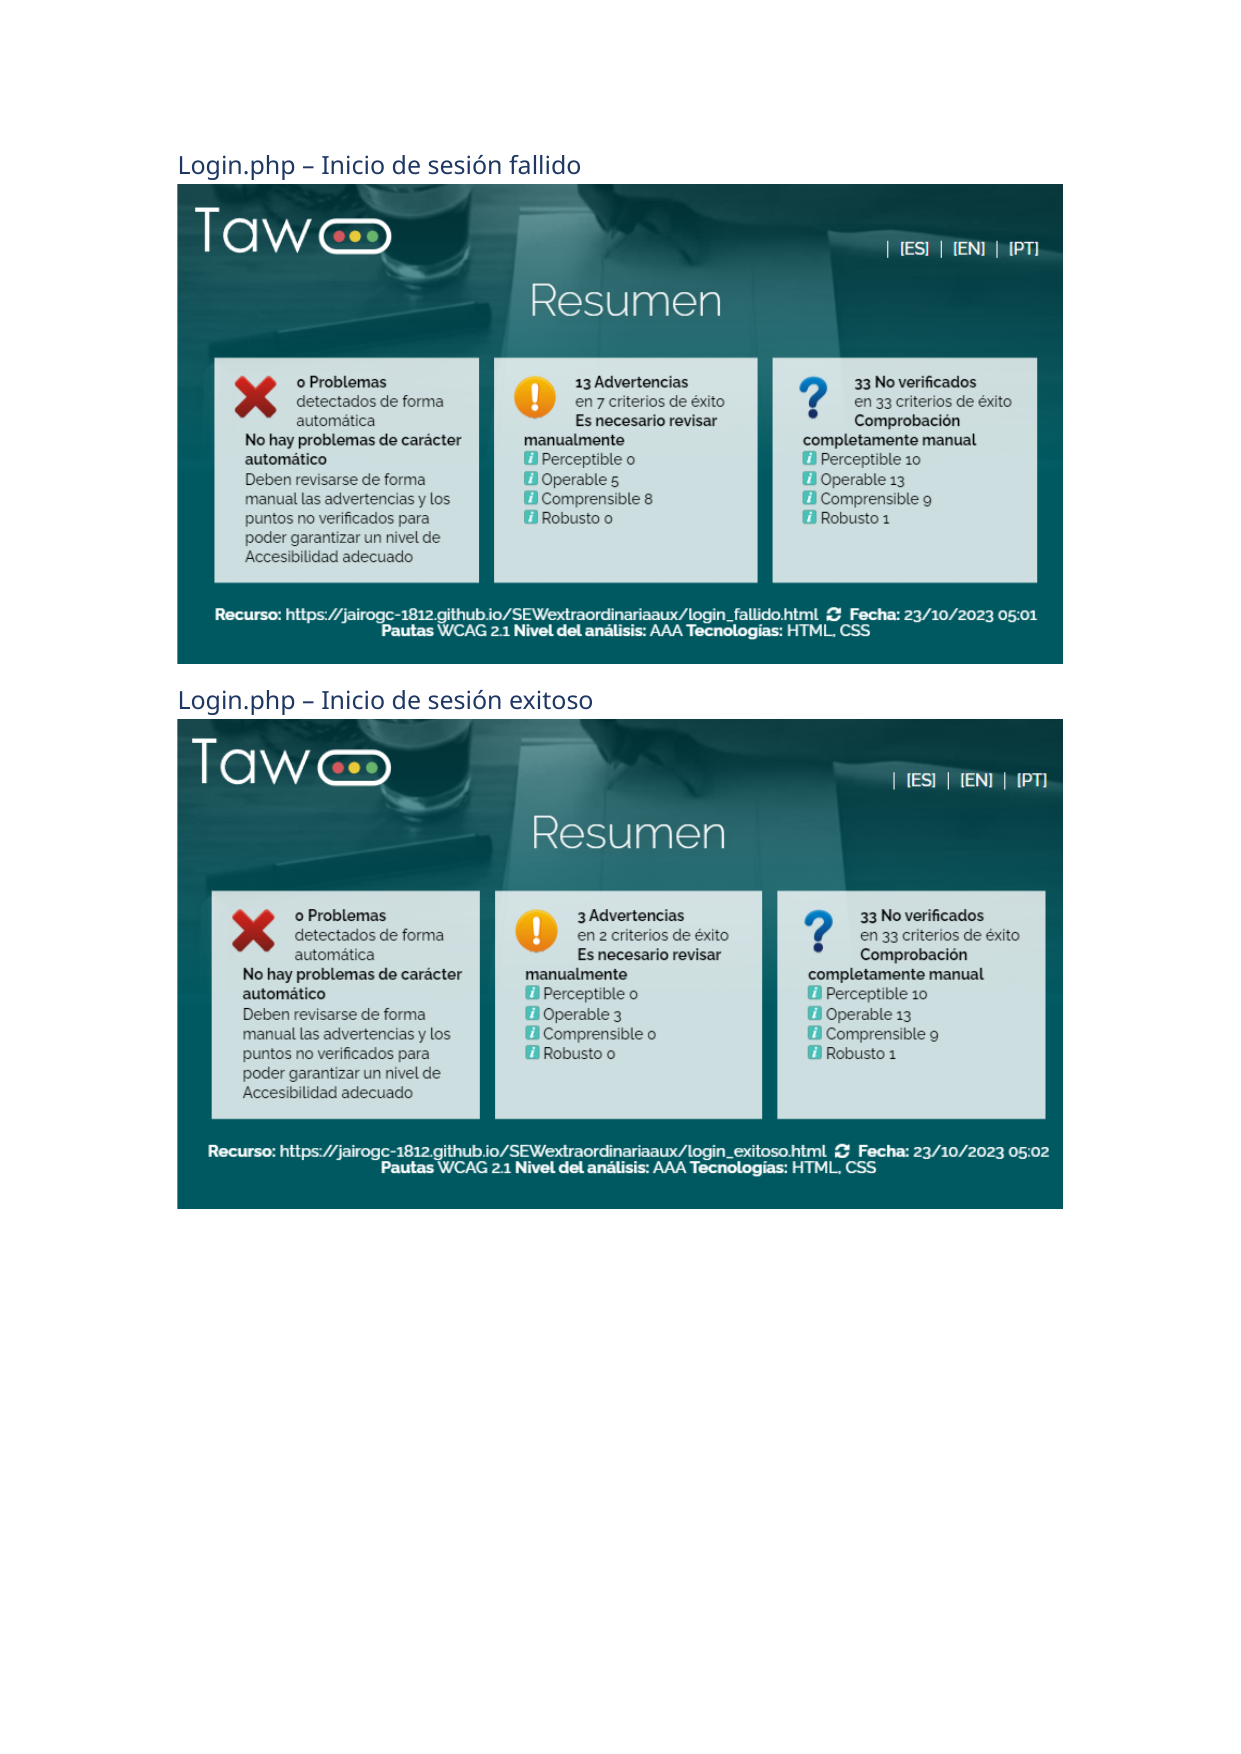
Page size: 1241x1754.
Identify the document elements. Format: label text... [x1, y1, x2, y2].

picture [177, 184, 1063, 664]
subtitle Login.php – Inicio de sesión exitoso [177, 682, 1063, 717]
subtitle Login.php – Inicio de sesión fallido [177, 148, 1063, 182]
picture [177, 719, 1063, 1209]
